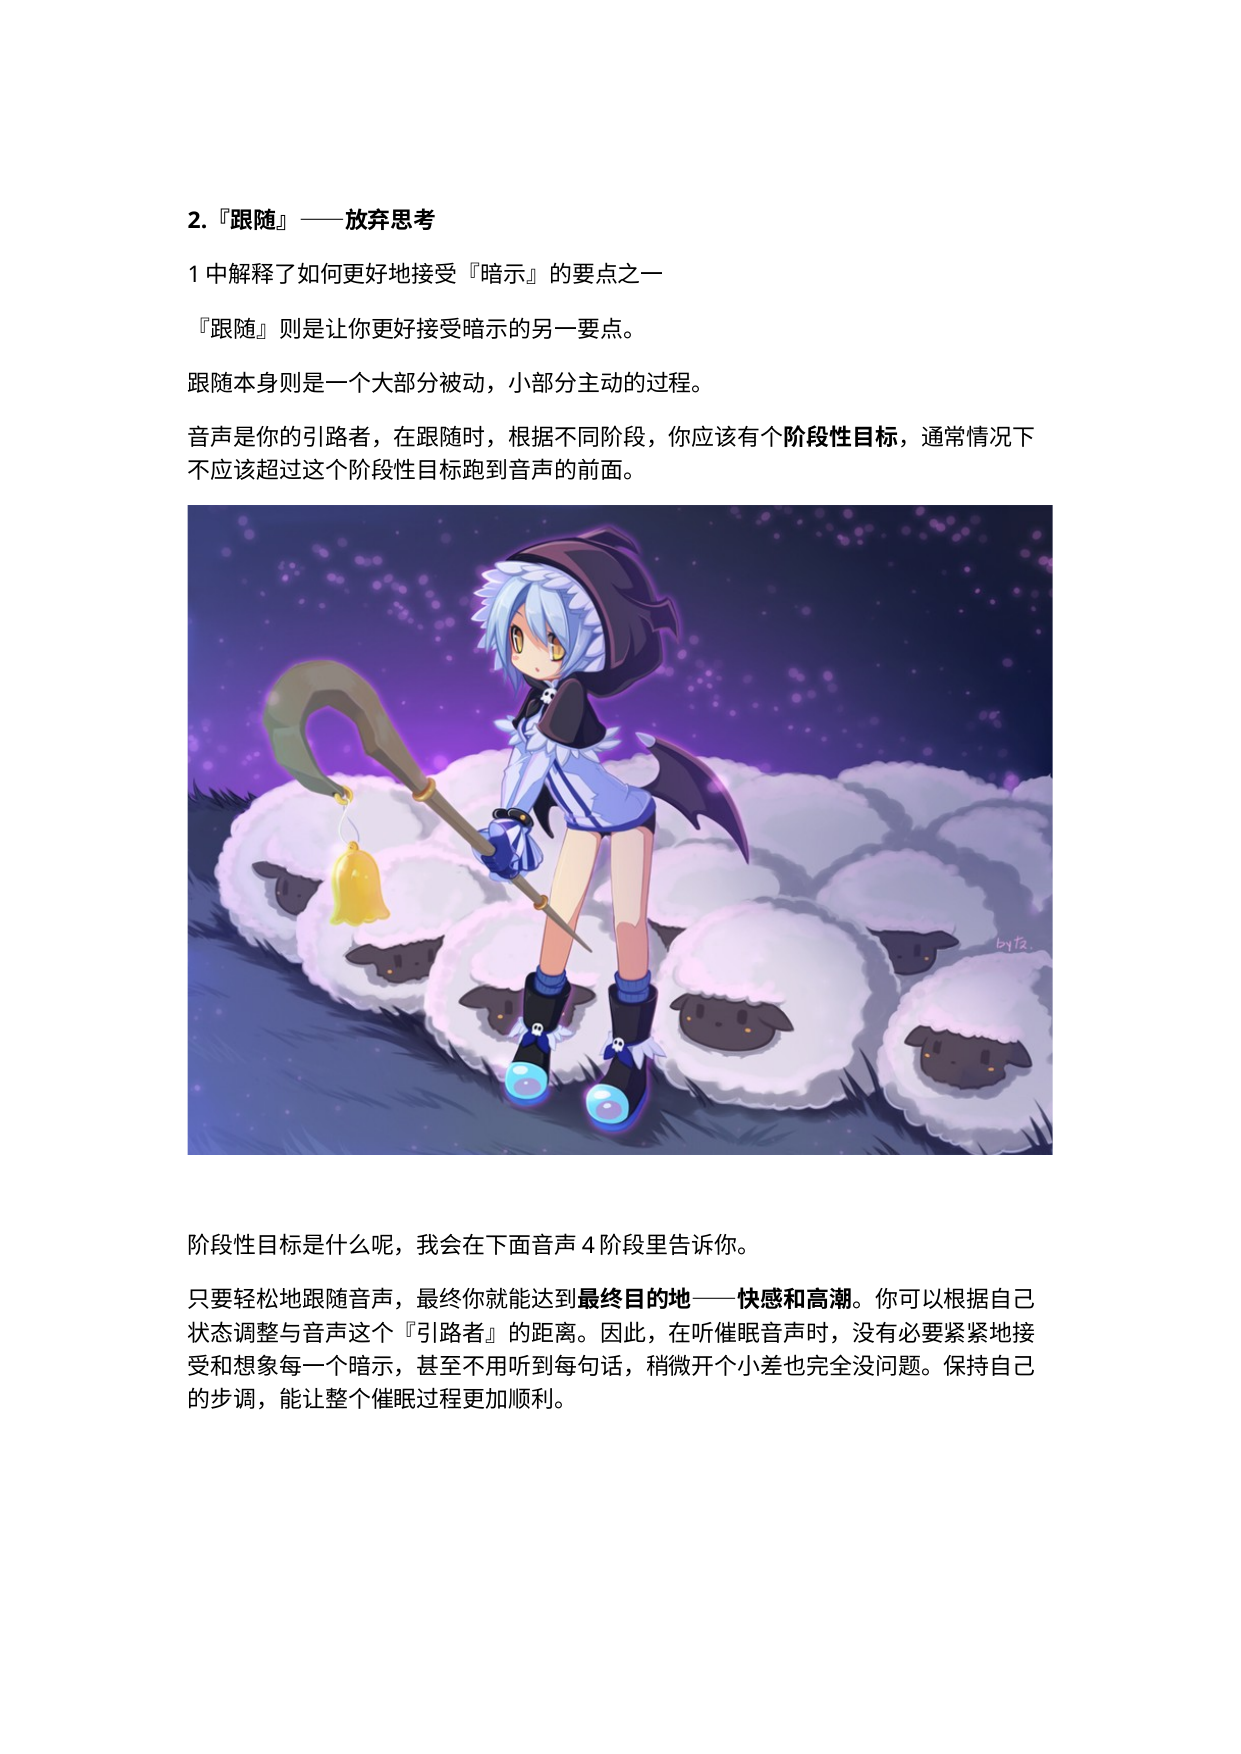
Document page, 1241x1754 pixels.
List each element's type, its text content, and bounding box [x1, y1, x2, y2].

text 音声是你的引路者，在跟随时，根据不同阶段，你应该有个阶段性目标，通常情况下不应该超过这个阶段性目标跑到音声的前面。 [187, 418, 1053, 485]
text 『跟随』则是让你更好接受暗示的另一要点。 [187, 310, 1053, 344]
text 2.『跟随』——放弃思考 [187, 202, 1053, 235]
text 只要轻松地跟随音声，最终你就能达到最终目的地——快感和高潮。你可以根据自己状态调整与音声这个『引路者』的距离。因此，在听催眠音声时，没有必要紧紧地接受和想象每一个暗示，甚至不用听到每句话，稍微开个小差也完全没问题。保持自己的步调，能让整个催眠过程更加顺利。 [187, 1281, 1053, 1414]
text 跟随本身则是一个大部分被动，小部分主动的过程。 [187, 364, 1053, 398]
text 1中解释了如何更好地接受『暗示』的要点之一 [187, 256, 1053, 289]
picture [187, 505, 1053, 1155]
text 阶段性目标是什么呢，我会在下面音声4阶段里告诉你。 [187, 1227, 1053, 1261]
